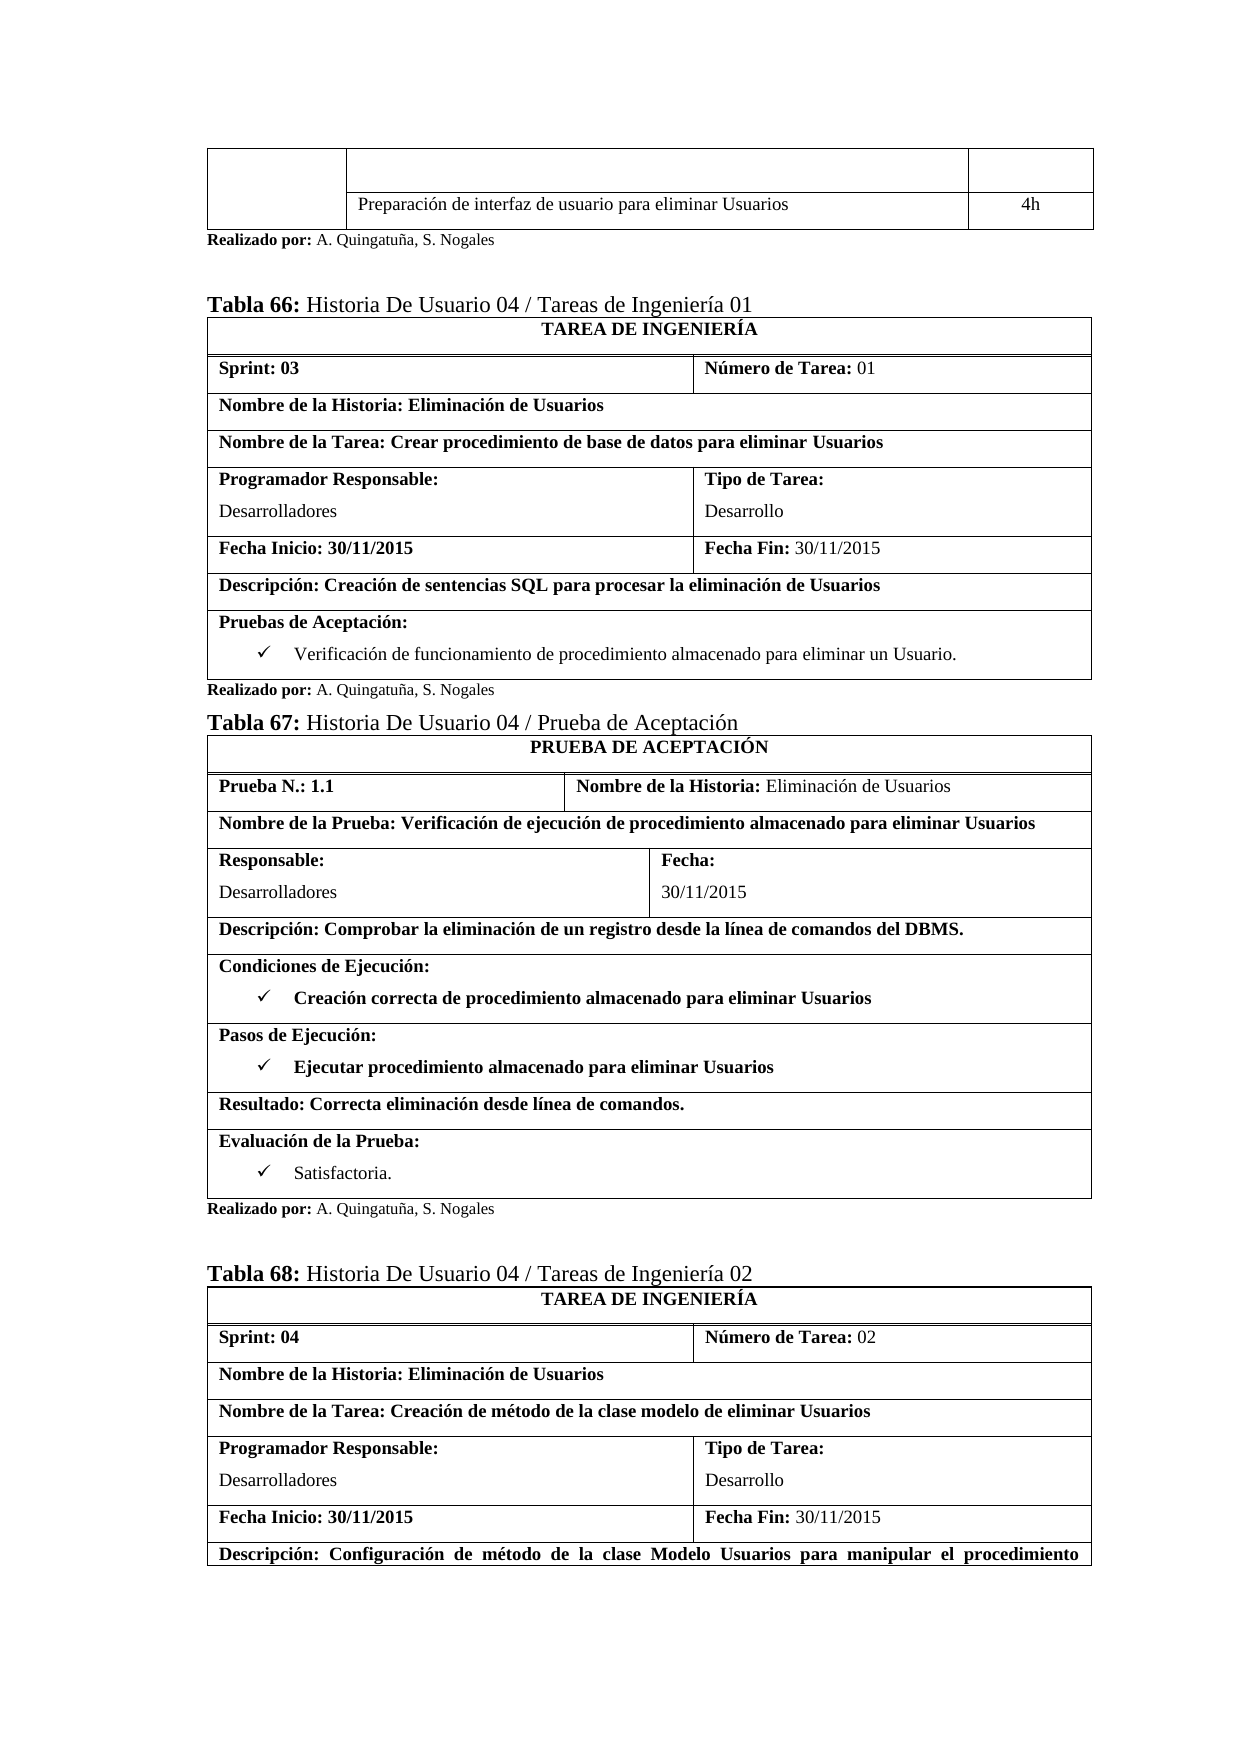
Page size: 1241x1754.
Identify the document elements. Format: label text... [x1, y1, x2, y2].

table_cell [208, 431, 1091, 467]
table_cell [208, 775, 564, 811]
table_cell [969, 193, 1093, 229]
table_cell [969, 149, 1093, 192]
text Tabla 67: Historia De Usuario 04 / Prueba de Aceptación [207, 708, 1092, 735]
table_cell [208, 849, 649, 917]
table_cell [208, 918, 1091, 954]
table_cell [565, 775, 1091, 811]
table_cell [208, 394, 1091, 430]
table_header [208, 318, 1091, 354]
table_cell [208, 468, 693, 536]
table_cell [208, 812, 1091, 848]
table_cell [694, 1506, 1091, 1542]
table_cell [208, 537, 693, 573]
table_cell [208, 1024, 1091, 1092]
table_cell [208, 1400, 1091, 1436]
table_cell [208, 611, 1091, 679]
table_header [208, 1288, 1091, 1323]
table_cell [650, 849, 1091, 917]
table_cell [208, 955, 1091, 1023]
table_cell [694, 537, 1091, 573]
text Realizado por: A. Quingatuña, S. Nogales [207, 680, 1092, 699]
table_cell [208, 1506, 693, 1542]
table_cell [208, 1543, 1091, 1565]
text Realizado por: A. Quingatuña, S. Nogales [207, 1199, 1092, 1218]
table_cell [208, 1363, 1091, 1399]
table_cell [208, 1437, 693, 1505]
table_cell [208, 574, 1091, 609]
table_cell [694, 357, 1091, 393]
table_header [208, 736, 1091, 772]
text Realizado por: A. Quingatuña, S. Nogales [207, 230, 1092, 249]
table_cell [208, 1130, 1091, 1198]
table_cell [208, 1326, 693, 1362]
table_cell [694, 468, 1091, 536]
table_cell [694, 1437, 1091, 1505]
text Tabla 68: Historia De Usuario 04 / Tareas de Ingeniería 02 [207, 1260, 1092, 1286]
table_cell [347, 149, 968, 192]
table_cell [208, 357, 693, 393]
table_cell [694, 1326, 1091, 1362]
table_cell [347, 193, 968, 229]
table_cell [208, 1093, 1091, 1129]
text Tabla 66: Historia De Usuario 04 / Tareas de Ingeniería 01 [207, 291, 1092, 317]
